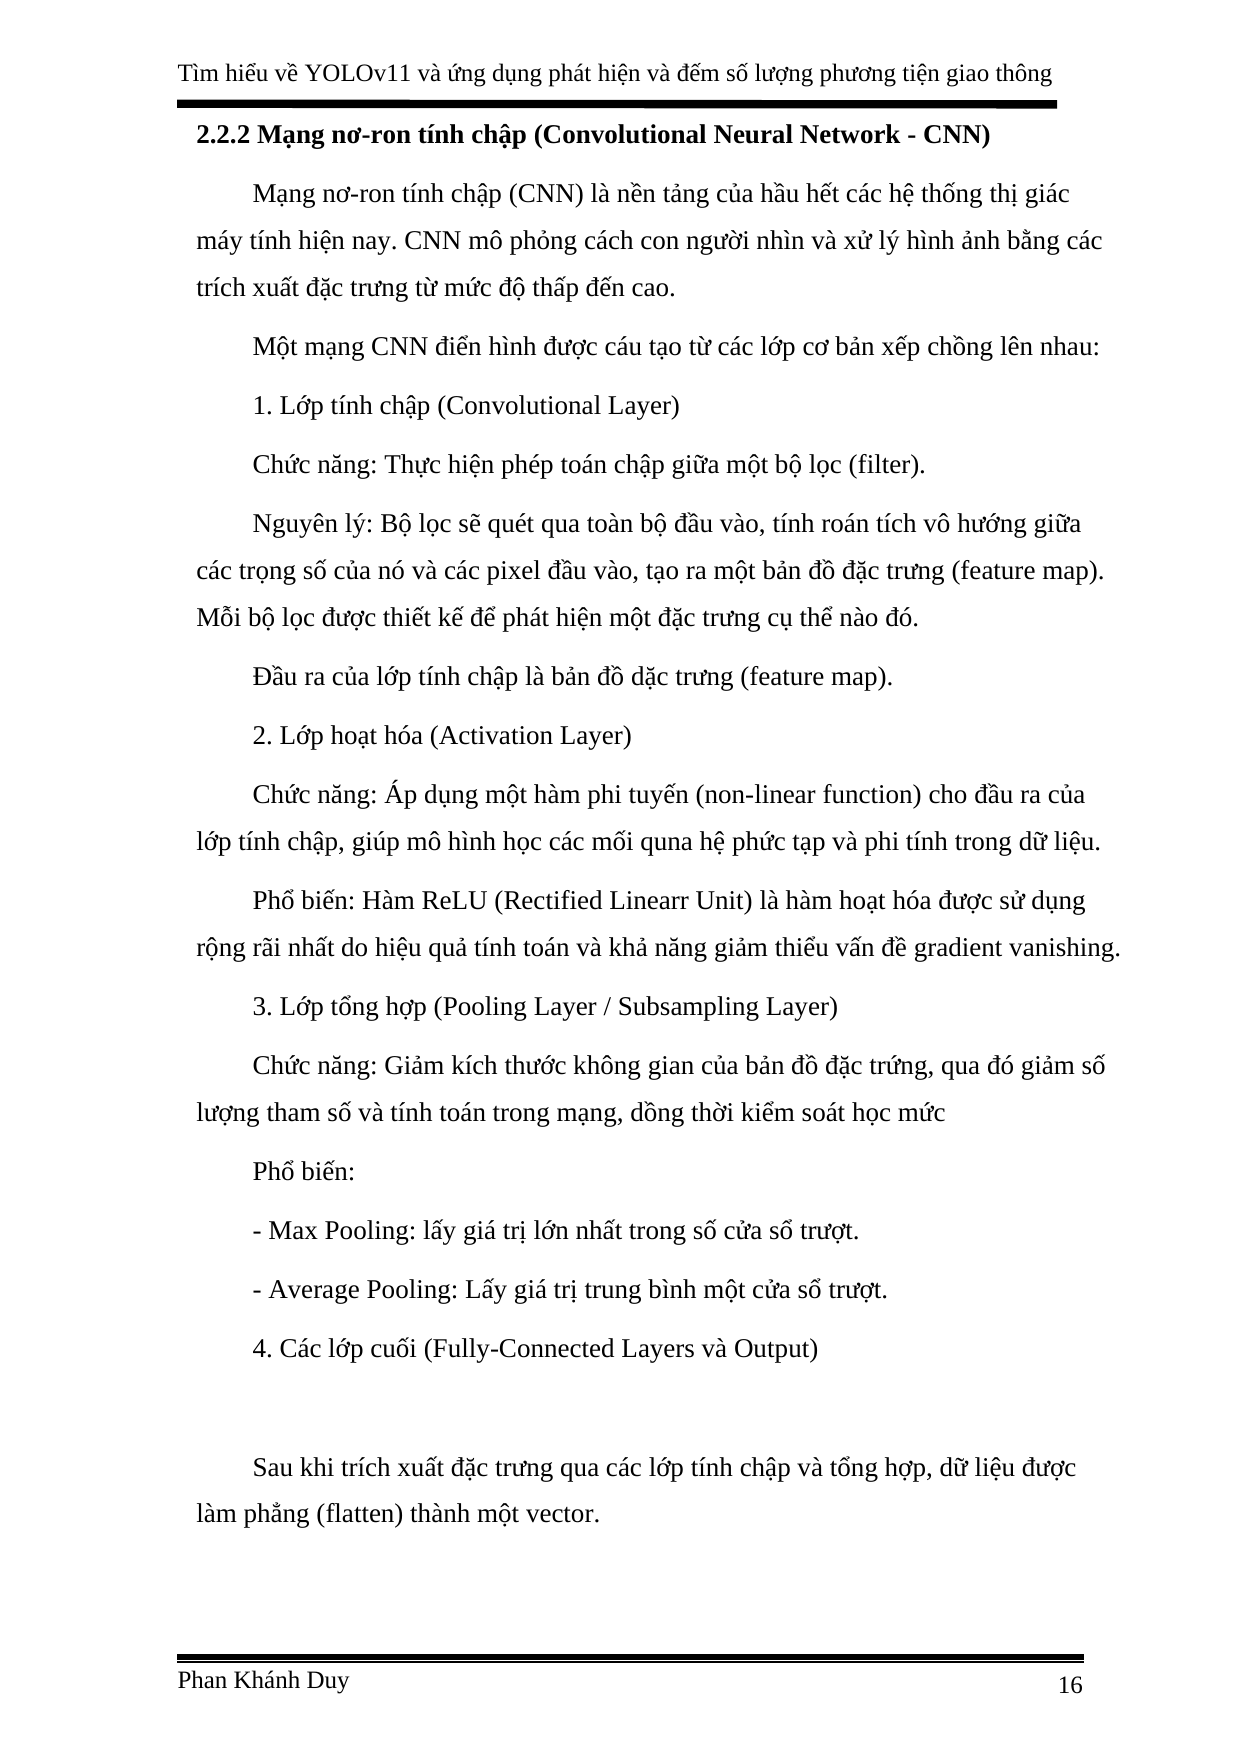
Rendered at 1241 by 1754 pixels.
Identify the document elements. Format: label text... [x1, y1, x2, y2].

text 1. Lớp tính chập (Convolutional Layer) [196, 389, 1122, 420]
text Mạng nơ-ron tính chập (CNN) là nền tảng của hầu hết các hệ thống thị giác máy tính hiện nay. CNN mô phỏng cách con người nhìn và xử lý hình ảnh bằng các trích xuất đặc trưng từ mức độ thấp đến cao. [196, 177, 1122, 302]
text Chức năng: Thực hiện phép toán chập giữa một bộ lọc (filter). [196, 448, 1122, 479]
text Phổ biến: Hàm ReLU (Rectified Linearr Unit) là hàm hoạt hóa được sử dụng rộng rãi nhất do hiệu quả tính toán và khả năng giảm thiểu vấn đề gradient vanishing. [196, 884, 1122, 962]
subtitle Mạng nơ-ron tính chập (Convolutional Neural Network - CNN) [196, 118, 1122, 149]
text Phổ biến: [196, 1155, 1122, 1186]
text Một mạng CNN điển hình được cáu tạo từ các lớp cơ bản xếp chồng lên nhau: [196, 330, 1122, 361]
text 2. Lớp hoạt hóa (Activation Layer) [196, 719, 1122, 750]
text Sau khi trích xuất đặc trưng qua các lớp tính chập và tổng hợp, dữ liệu được làm phẳng (flatten) thành một vector. [196, 1451, 1122, 1528]
text Chức năng: Giảm kích thước không gian của bản đồ đặc trứng, qua đó giảm số lượng tham số và tính toán trong mạng, dồng thời kiểm soát học mức [196, 1049, 1122, 1127]
text 3. Lớp tổng hợp (Pooling Layer / Subsampling Layer) [196, 990, 1122, 1021]
text Đầu ra của lớp tính chập là bản đồ dặc trưng (feature map). [196, 660, 1122, 691]
text - Average Pooling: Lấy giá trị trung bình một cửa sổ trượt. [196, 1273, 1122, 1304]
text Nguyên lý: Bộ lọc sẽ quét qua toàn bộ đầu vào, tính roán tích vô hướng giữa các trọng số của nó và các pixel đầu vào, tạo ra một bản đồ đặc trưng (feature map). Mỗi bộ lọc được thiết kế để phát hiện một đặc trưng cụ thể nào đó. [196, 507, 1122, 632]
text 4. Các lớp cuối (Fully-Connected Layers và Output) [196, 1332, 1122, 1363]
text Chức năng: Áp dụng một hàm phi tuyến (non-linear function) cho đầu ra của lớp tính chập, giúp mô hình học các mối quna hệ phức tạp và phi tính trong dữ liệu. [196, 778, 1122, 856]
text - Max Pooling: lấy giá trị lớn nhất trong số cửa sổ trượt. [196, 1214, 1122, 1245]
